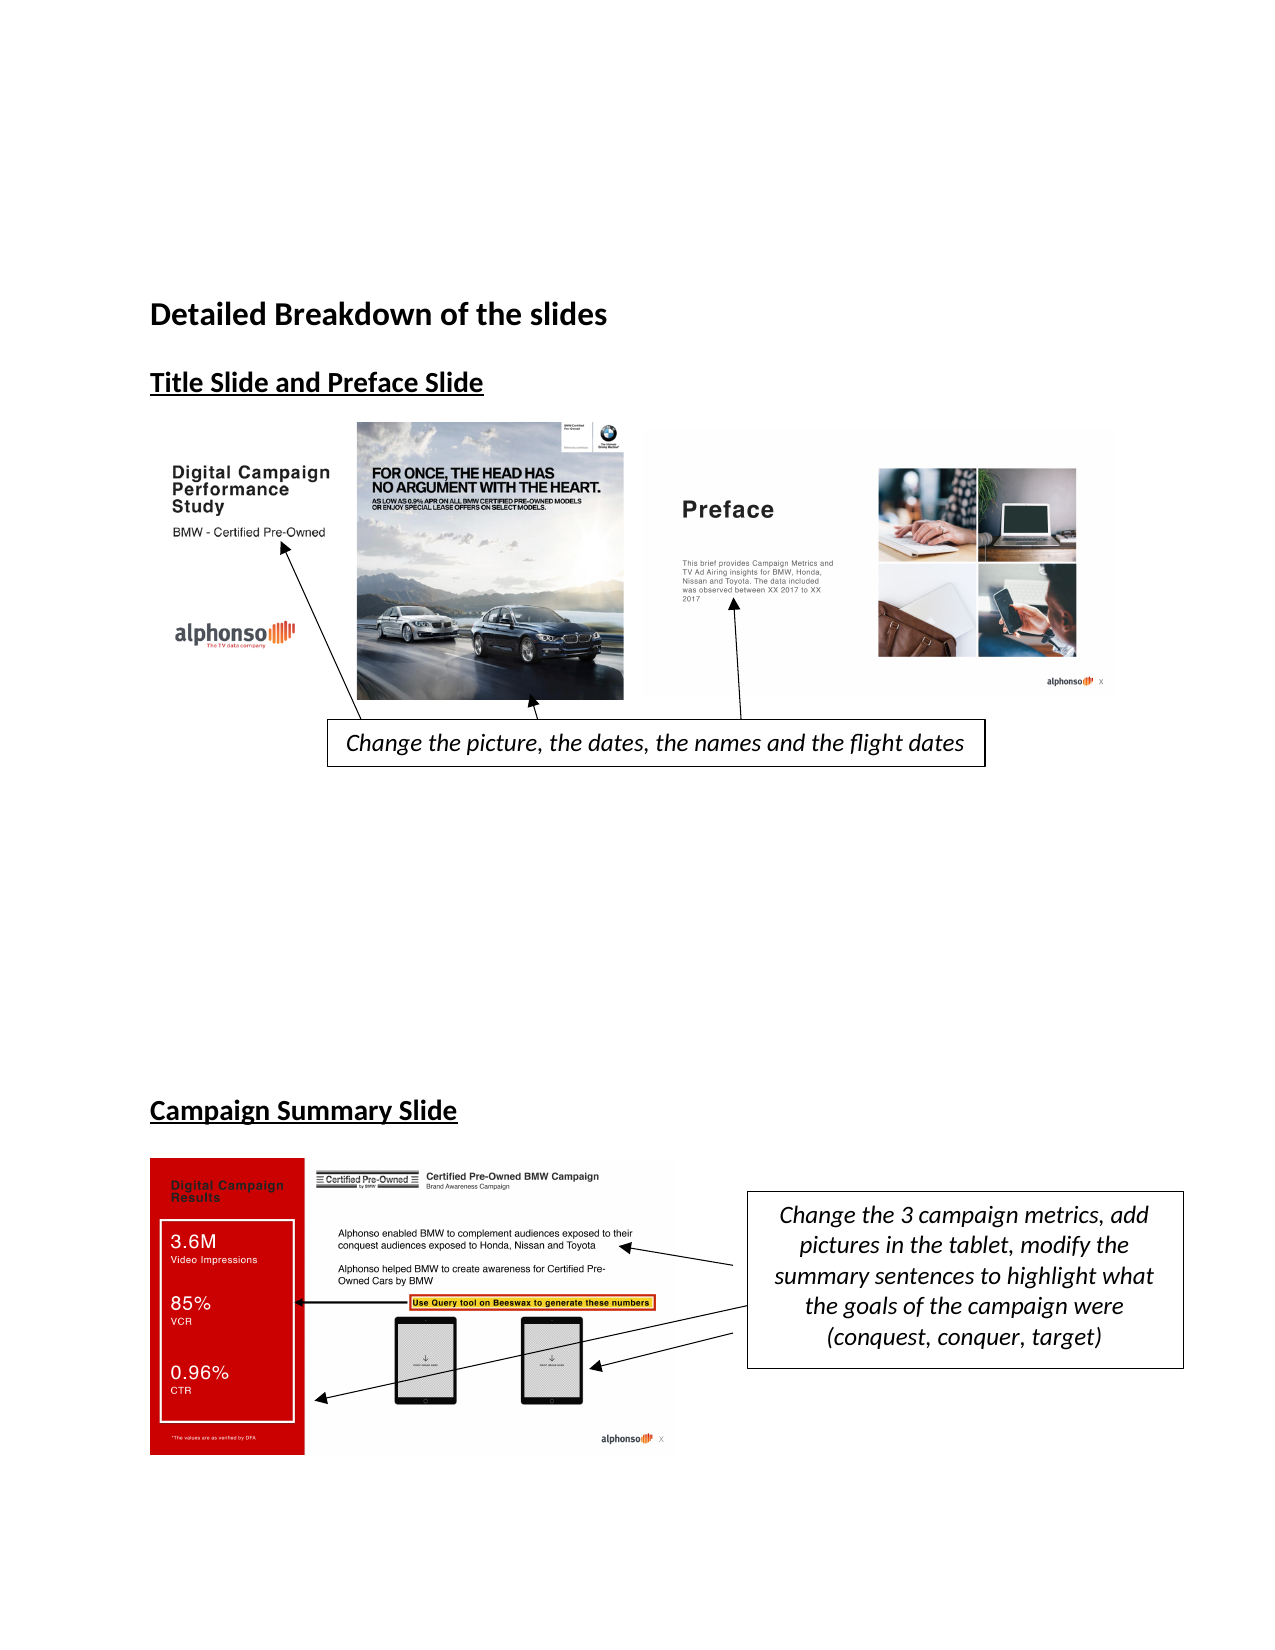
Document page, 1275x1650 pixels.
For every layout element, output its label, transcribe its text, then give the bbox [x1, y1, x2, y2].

text Detailed Breakdown of the slides [150, 292, 1125, 333]
picture [131, 422, 624, 700]
text Title Slide and Preface Slide [150, 364, 1125, 399]
text Campaign Summary Slide [150, 1092, 1125, 1128]
